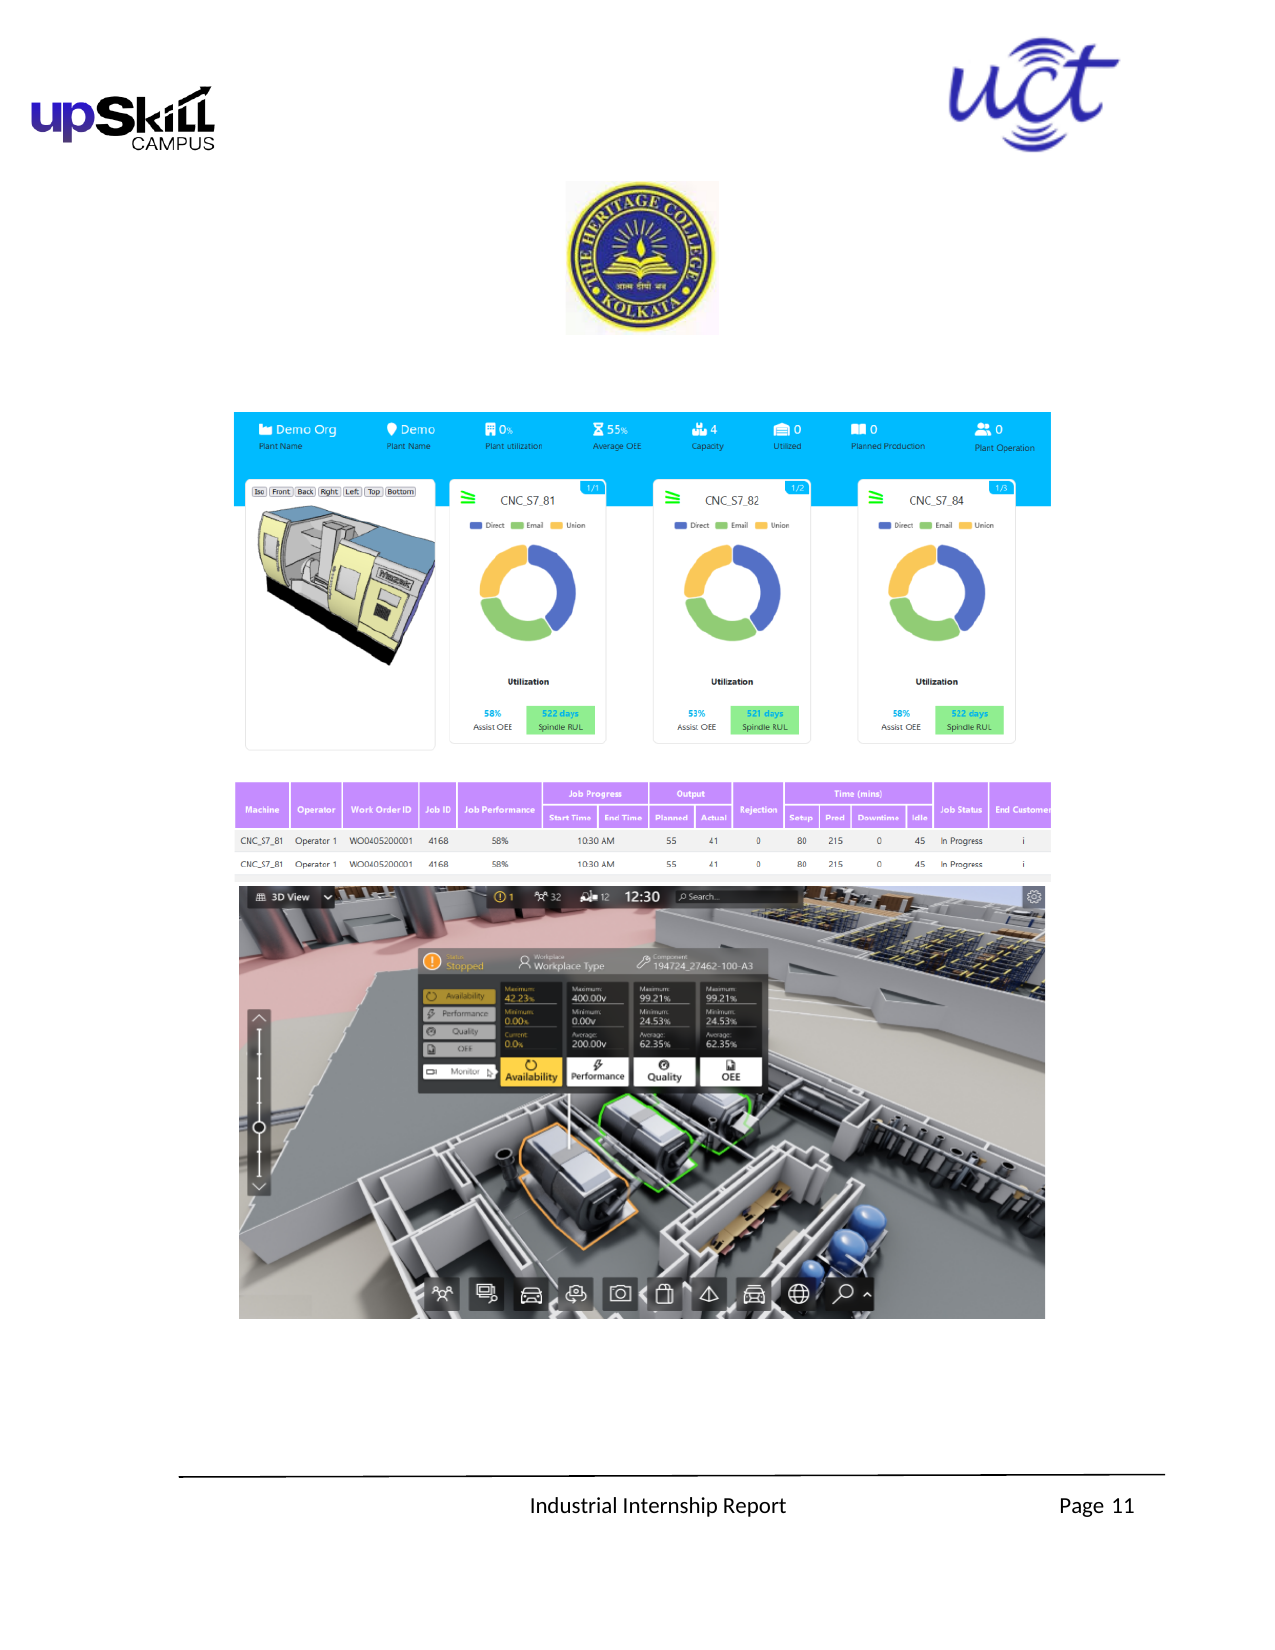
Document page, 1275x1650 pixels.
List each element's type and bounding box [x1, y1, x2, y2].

picture [233, 480, 1051, 882]
picture [774, 424, 789, 435]
picture [486, 423, 495, 435]
picture [239, 886, 1046, 1319]
picture [976, 424, 991, 435]
picture [594, 423, 603, 435]
picture [0, 73, 246, 154]
picture [946, 28, 1125, 154]
picture [693, 424, 707, 435]
picture [852, 424, 865, 434]
picture [388, 423, 396, 435]
picture [260, 424, 272, 434]
picture [565, 181, 719, 335]
